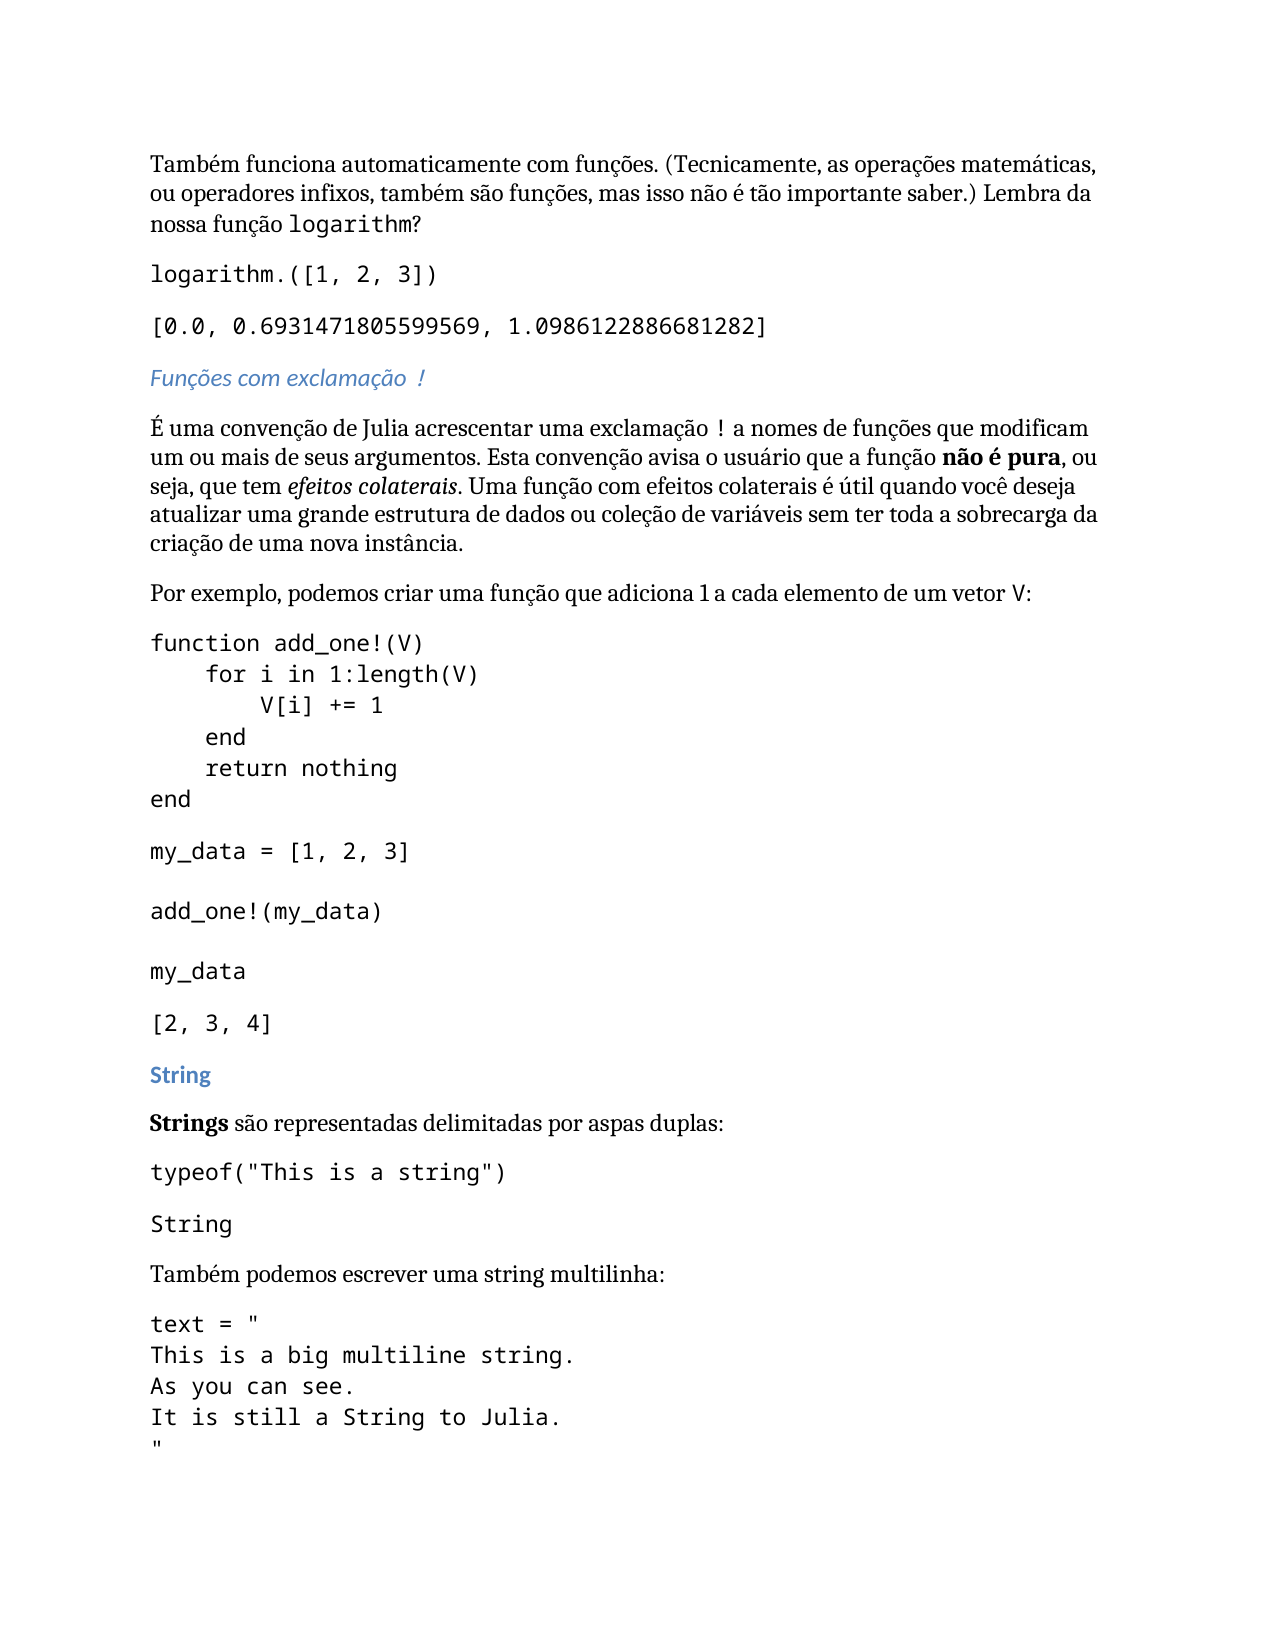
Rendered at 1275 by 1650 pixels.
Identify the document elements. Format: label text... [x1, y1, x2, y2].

subtitle String [150, 1059, 1125, 1090]
text Também podemos escrever uma string multilinha: [150, 1260, 1125, 1289]
text function add_one!(V) for i in 1:length(V) V[i] += 1 end return nothing end [150, 627, 1125, 814]
text É uma convenção de Julia acrescentar uma exclamação ! a nomes de funções que modificam um ou mais de seus argumentos. Esta convenção avisa o usuário que a função não é pura, ou seja, que tem efeitos colaterais. Uma função com efeitos colaterais é útil quando você deseja atualizar uma grande estrutura de dados ou coleção de variáveis sem ter toda a sobrecarga da criação de uma nova instância. [150, 412, 1125, 558]
text text = " This is a big multiline string. As you can see. It is still a String to Julia. " [150, 1308, 1125, 1464]
text Também funciona automaticamente com funções. (Tecnicamente, as operações matemáticas, ou operadores infixos, também são funções, mas isso não é tão importante saber.) Lembra da nossa função logarithm? [150, 150, 1125, 239]
text my_data = [1, 2, 3] add_one!(my_data) my_data [150, 835, 1125, 986]
text [2, 3, 4] [150, 1007, 1125, 1038]
text [0.0, 0.6931471805599569, 1.0986122886681282] [150, 309, 1125, 341]
text Por exemplo, podemos criar uma função que adiciona 1 a cada elemento de um vetor V: [150, 577, 1125, 608]
subtitle Funções com exclamação ! [150, 362, 1125, 393]
text String [150, 1208, 1125, 1239]
text Strings são representadas delimitadas por aspas duplas: [150, 1108, 1125, 1137]
text typeof("This is a string") [150, 1156, 1125, 1187]
text logarithm.([1, 2, 3]) [150, 257, 1125, 289]
